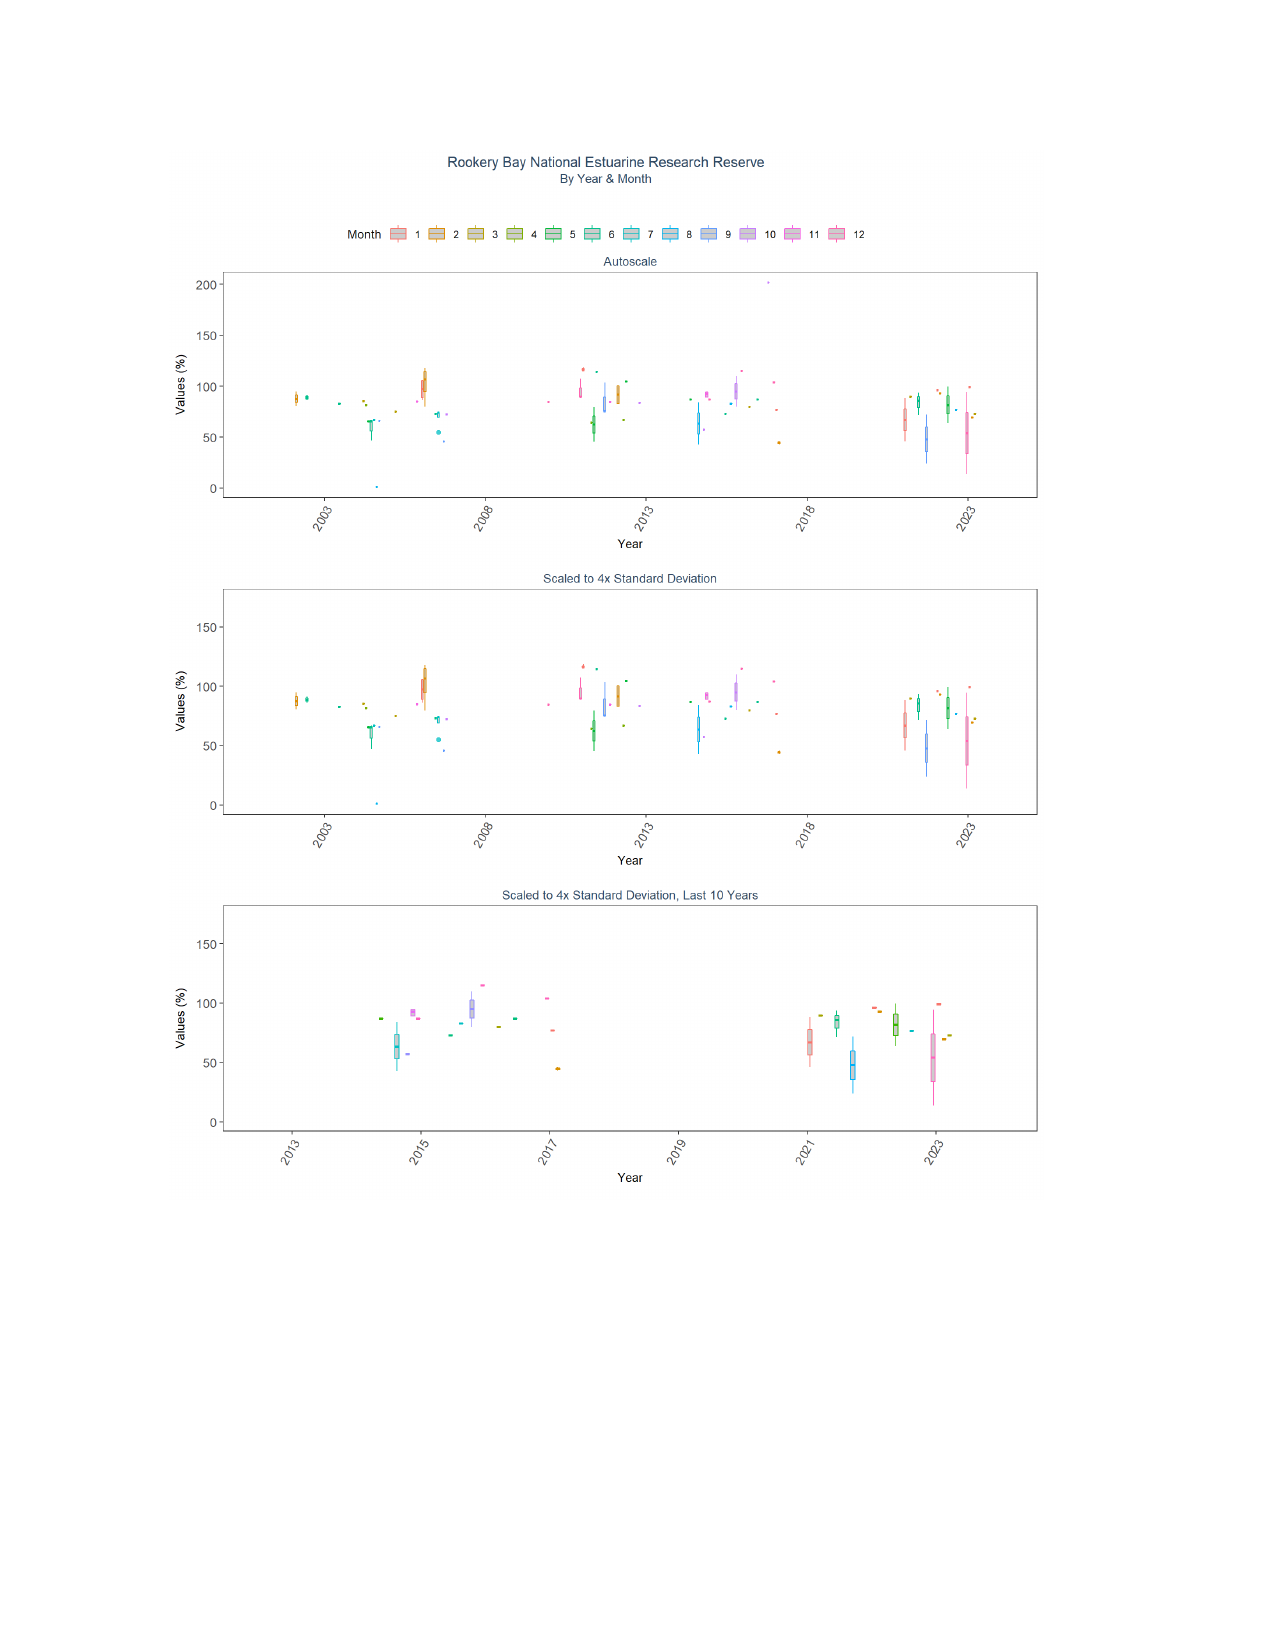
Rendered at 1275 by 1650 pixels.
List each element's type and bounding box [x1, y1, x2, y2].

picture [168, 150, 1044, 1200]
